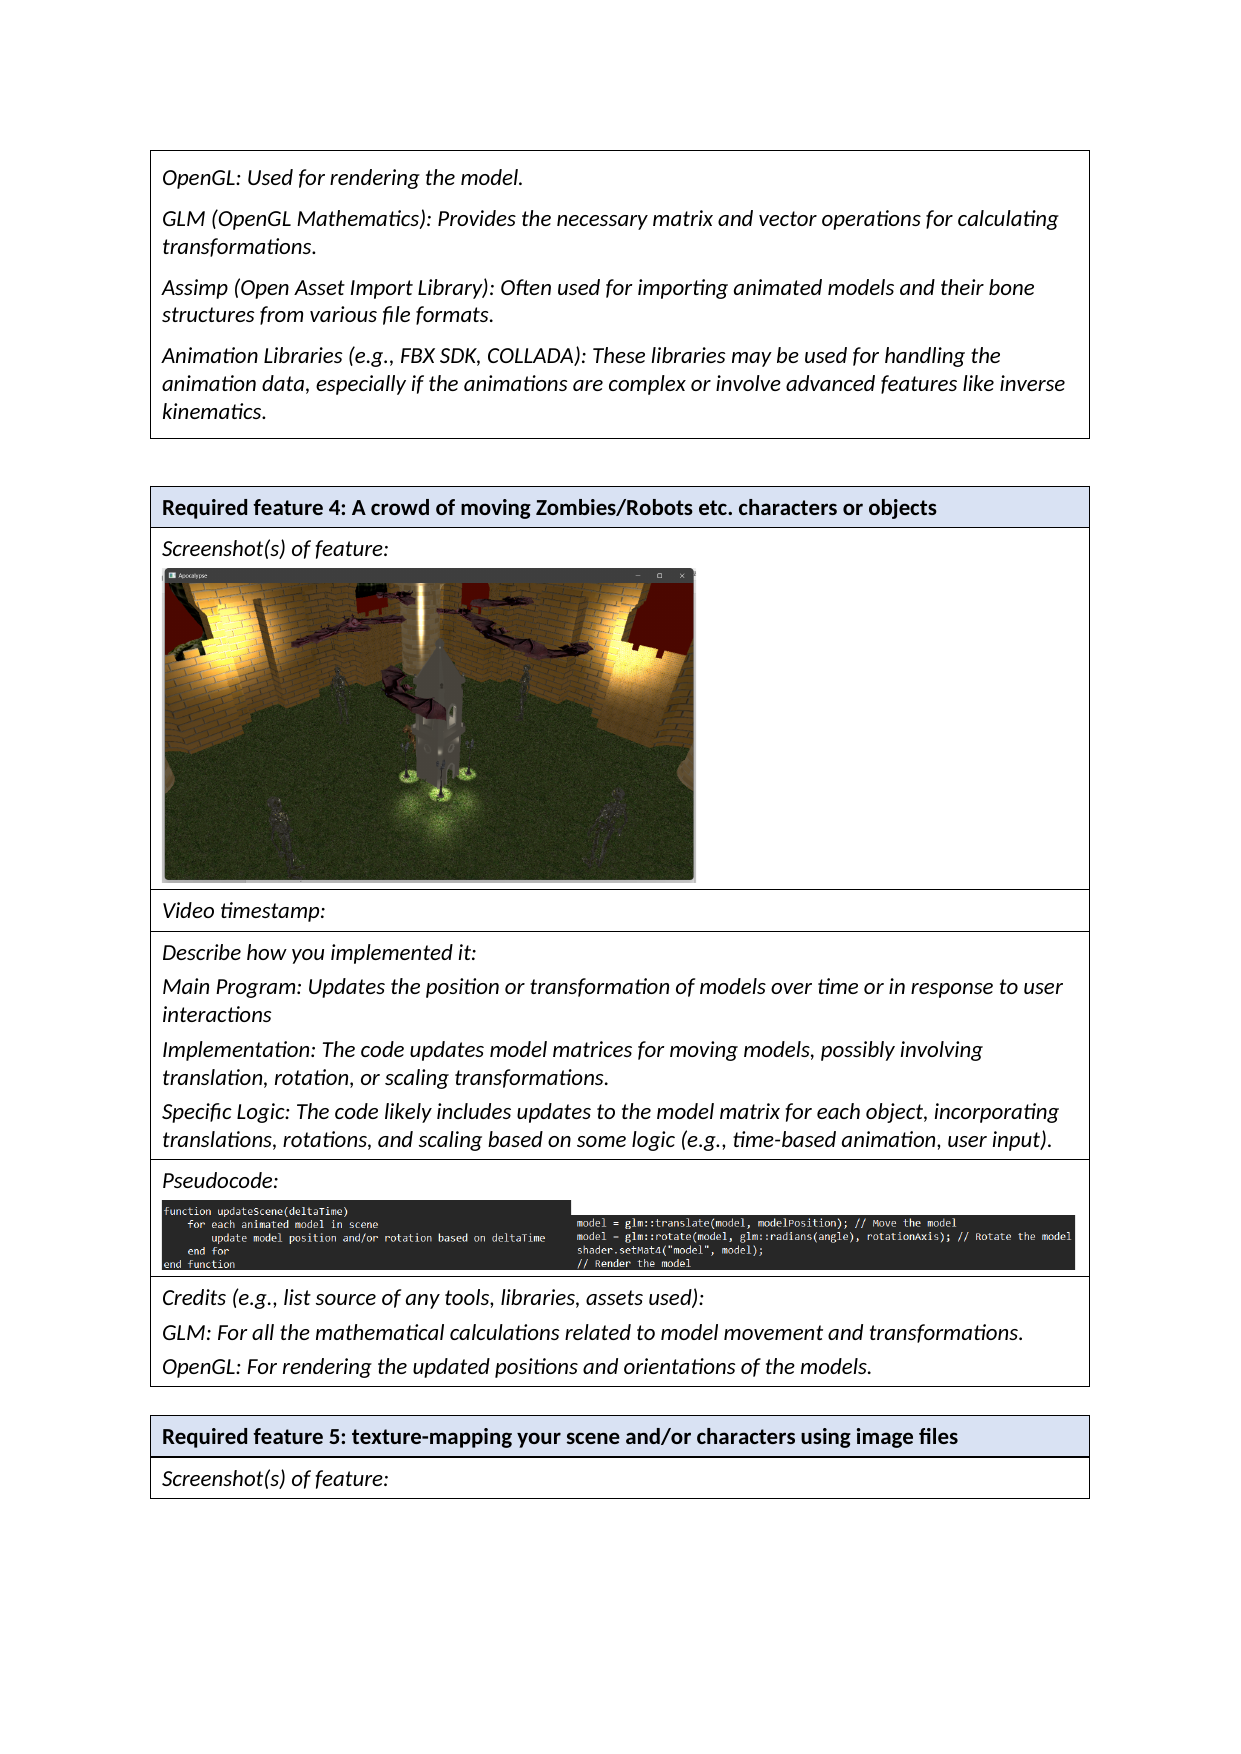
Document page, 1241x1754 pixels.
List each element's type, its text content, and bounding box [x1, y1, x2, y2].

table_cell Describe how you implemented it: Main Program: Updates the position or transformation of models over time or in response to user interactions Implementation: The code updates model matrices for moving models, possibly involving translation, rotation, or scaling transformations. Specific Logic: The code likely includes updates to the model matrix for each object, incorporating translations, rotations, and scaling based on some logic (e.g., time-based animation, user input). [151, 932, 1089, 1159]
table_cell Credits (e.g., list source of any tools, libraries, assets used): GLM: For all the mathematical calculations related to model movement and transformations. OpenGL: For rendering the updated positions and orientations of the models. [151, 1277, 1089, 1386]
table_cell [151, 151, 1089, 438]
table_cell Screenshot(s) of feature: [151, 528, 1089, 889]
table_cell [151, 1458, 1089, 1498]
picture [161, 568, 697, 883]
table_header Required feature 4: A crowd of moving Zombies/Robots etc. characters or objects [151, 487, 1089, 527]
table_header Required feature 5: texture-mapping your scene and/or characters using image files [151, 1416, 1089, 1456]
table_cell Video timestamp: [151, 890, 1089, 931]
table_cell Pseudocode: [151, 1160, 1089, 1276]
picture [161, 1200, 1076, 1270]
